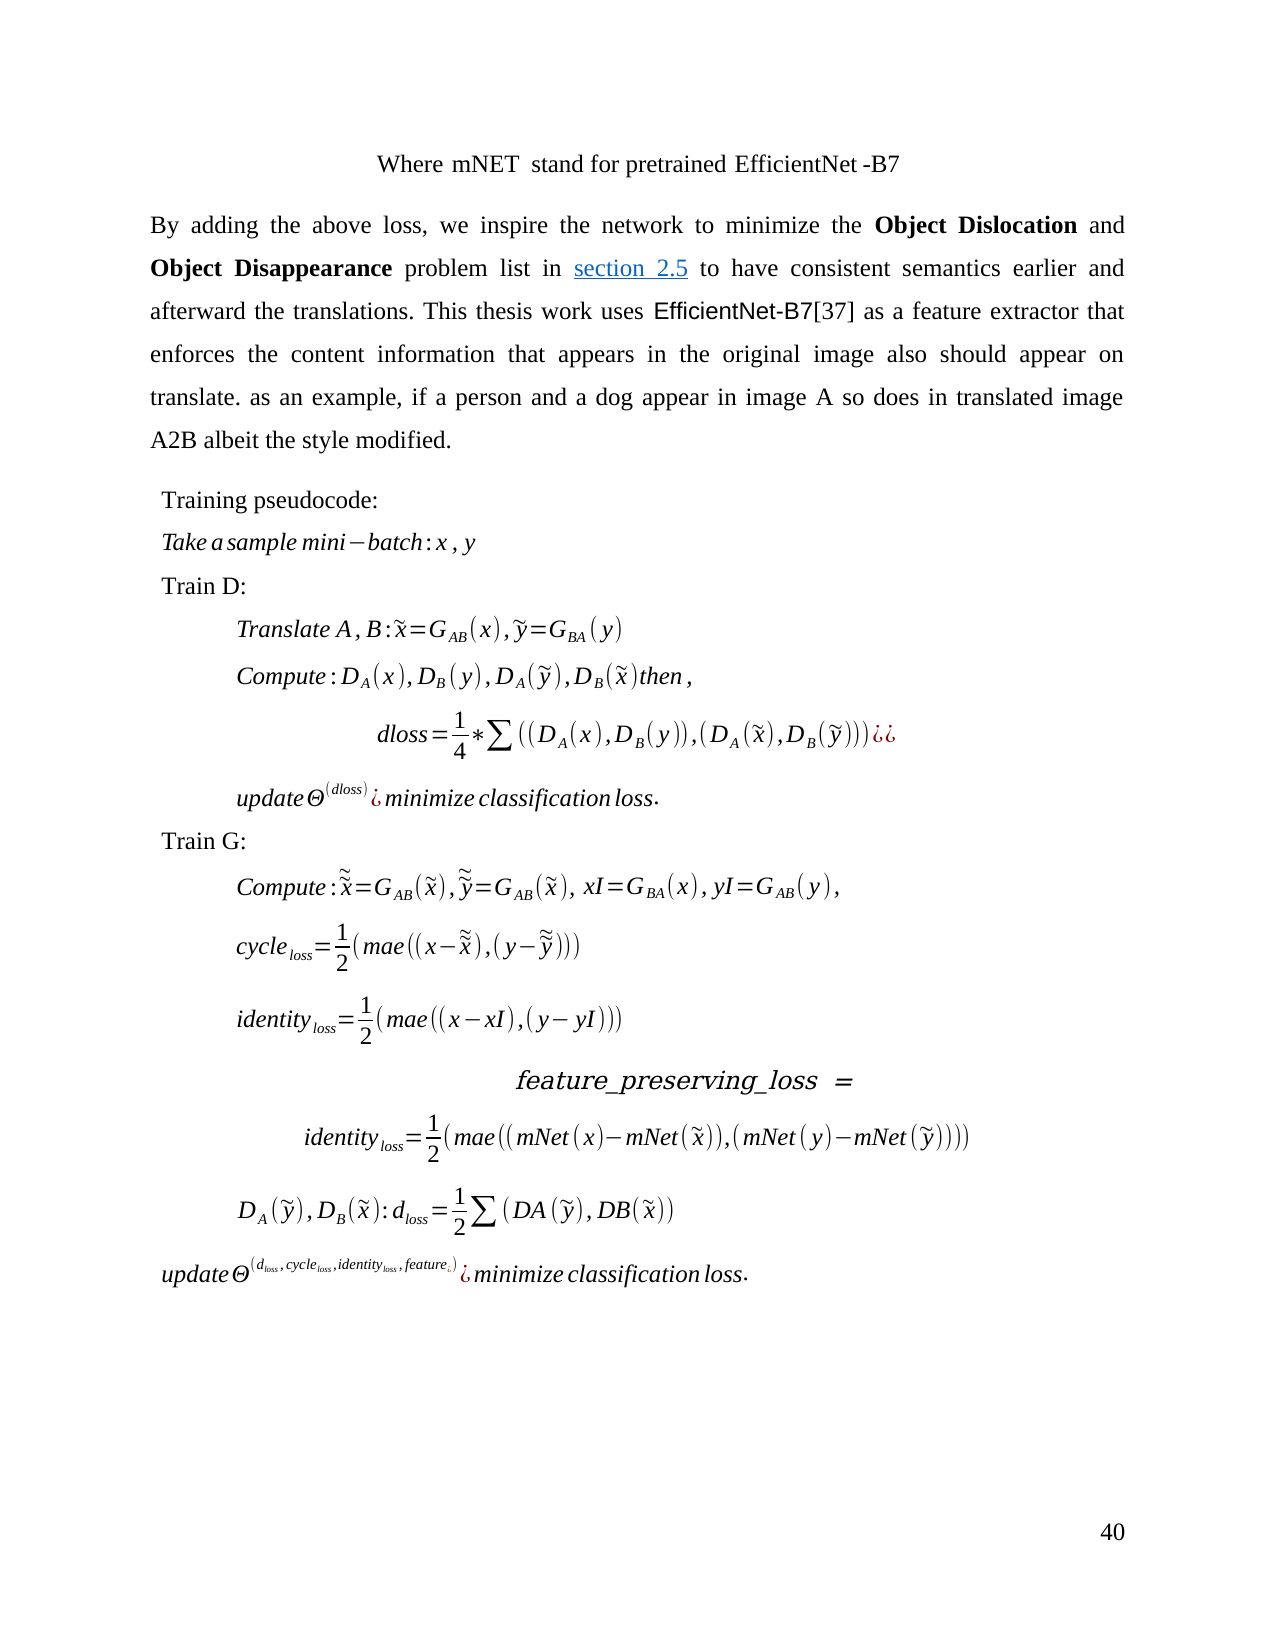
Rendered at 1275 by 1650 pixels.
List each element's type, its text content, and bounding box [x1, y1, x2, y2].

table_cell . [150, 1256, 1124, 1302]
table_cell Train D: [150, 571, 1124, 614]
table_cell [150, 614, 1124, 661]
table_cell feature_preserving_loss = [150, 1065, 1124, 1182]
table_cell [150, 918, 1124, 992]
table_cell [150, 1183, 1124, 1256]
table_cell [150, 869, 1124, 918]
text By adding the above loss, we inspire the network to minimize the Object Dislocation and Object Disappearance problem list in section 2.5 to have consistent semantics earlier and afterward the translations. This thesis work uses EfficientNet-B7[37] as a feature extractor that enforces the content information that appears in the original image also should appear on translate. as an example, if a person and a dog appear in image A so does in translated image A2B albeit the style modified. [150, 210, 1125, 454]
table_header Training pseudocode: [150, 485, 1124, 528]
table_cell [150, 707, 1124, 780]
table_cell . [150, 780, 1124, 826]
table_cell [150, 528, 1124, 571]
table_cell [150, 661, 1124, 707]
table_cell Train G: [150, 826, 1124, 869]
table_cell [150, 992, 1124, 1065]
